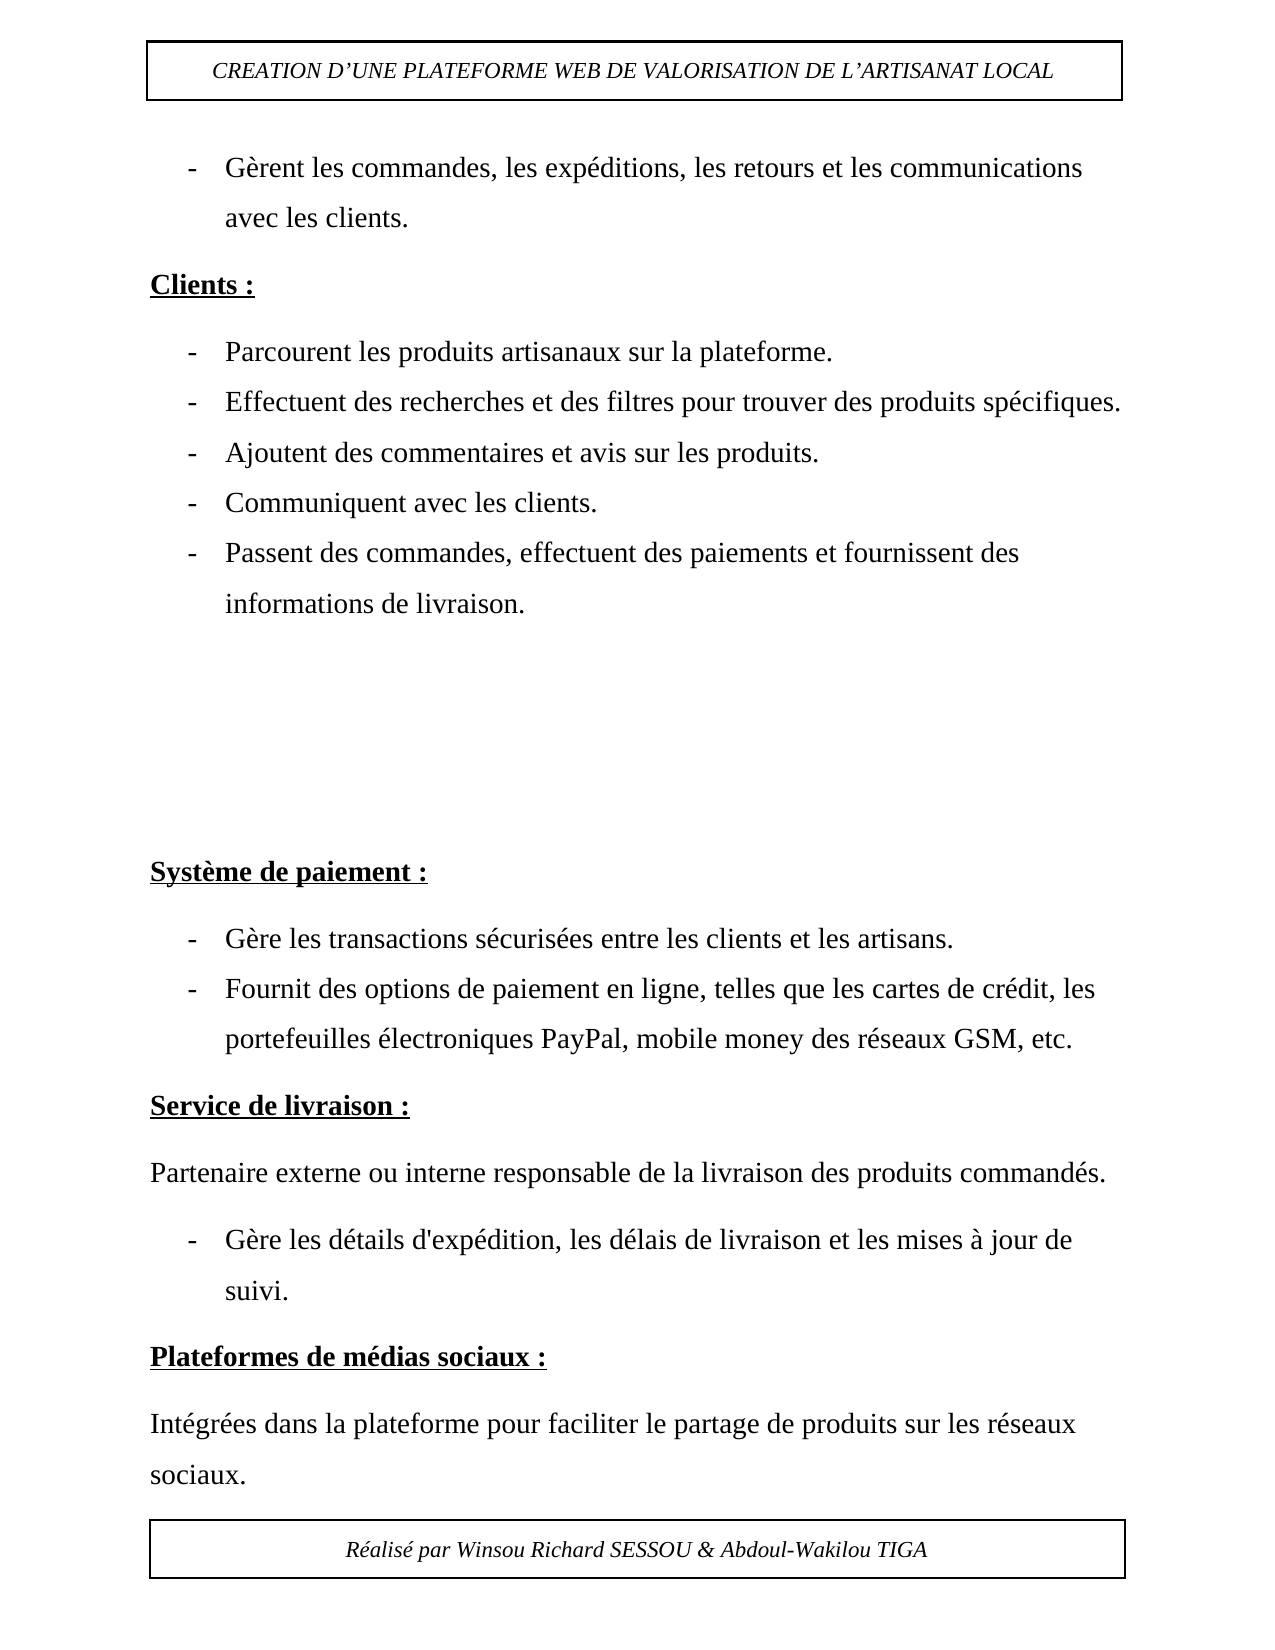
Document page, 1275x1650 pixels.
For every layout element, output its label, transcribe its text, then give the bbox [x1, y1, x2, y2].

text Système de paiement : [150, 854, 1125, 887]
text Partenaire externe ou interne responsable de la livraison des produits commandés. [150, 1155, 1125, 1189]
list Fournit des options de paiement en ligne, telles que les cartes de crédit, les portefeuilles électroniques PayPal, mobile money des réseaux GSM, etc. [187, 971, 1125, 1055]
text Service de livraison : [150, 1088, 1125, 1122]
list Gère les détails d'expédition, les délais de livraison et les mises à jour de suivi. [187, 1222, 1125, 1306]
list Gèrent les commandes, les expéditions, les retours et les communications avec les clients. [187, 150, 1125, 234]
list Gère les transactions sécurisées entre les clients et les artisans. [187, 921, 1125, 954]
list Effectuent des recherches et des filtres pour trouver des produits spécifiques. [187, 384, 1125, 418]
list Passent des commandes, effectuent des paiements et fournissent des informations de livraison. [187, 536, 1125, 619]
list Communiquent avec les clients. [187, 485, 1125, 519]
text Intégrées dans la plateforme pour faciliter le partage de produits sur les réseaux sociaux. [150, 1407, 1125, 1490]
list Parcourent les produits artisanaux sur la plateforme. [187, 334, 1125, 368]
text Plateformes de médias sociaux : [150, 1339, 1125, 1373]
text Clients : [150, 267, 1125, 301]
list Ajoutent des commentaires et avis sur les produits. [187, 435, 1125, 468]
